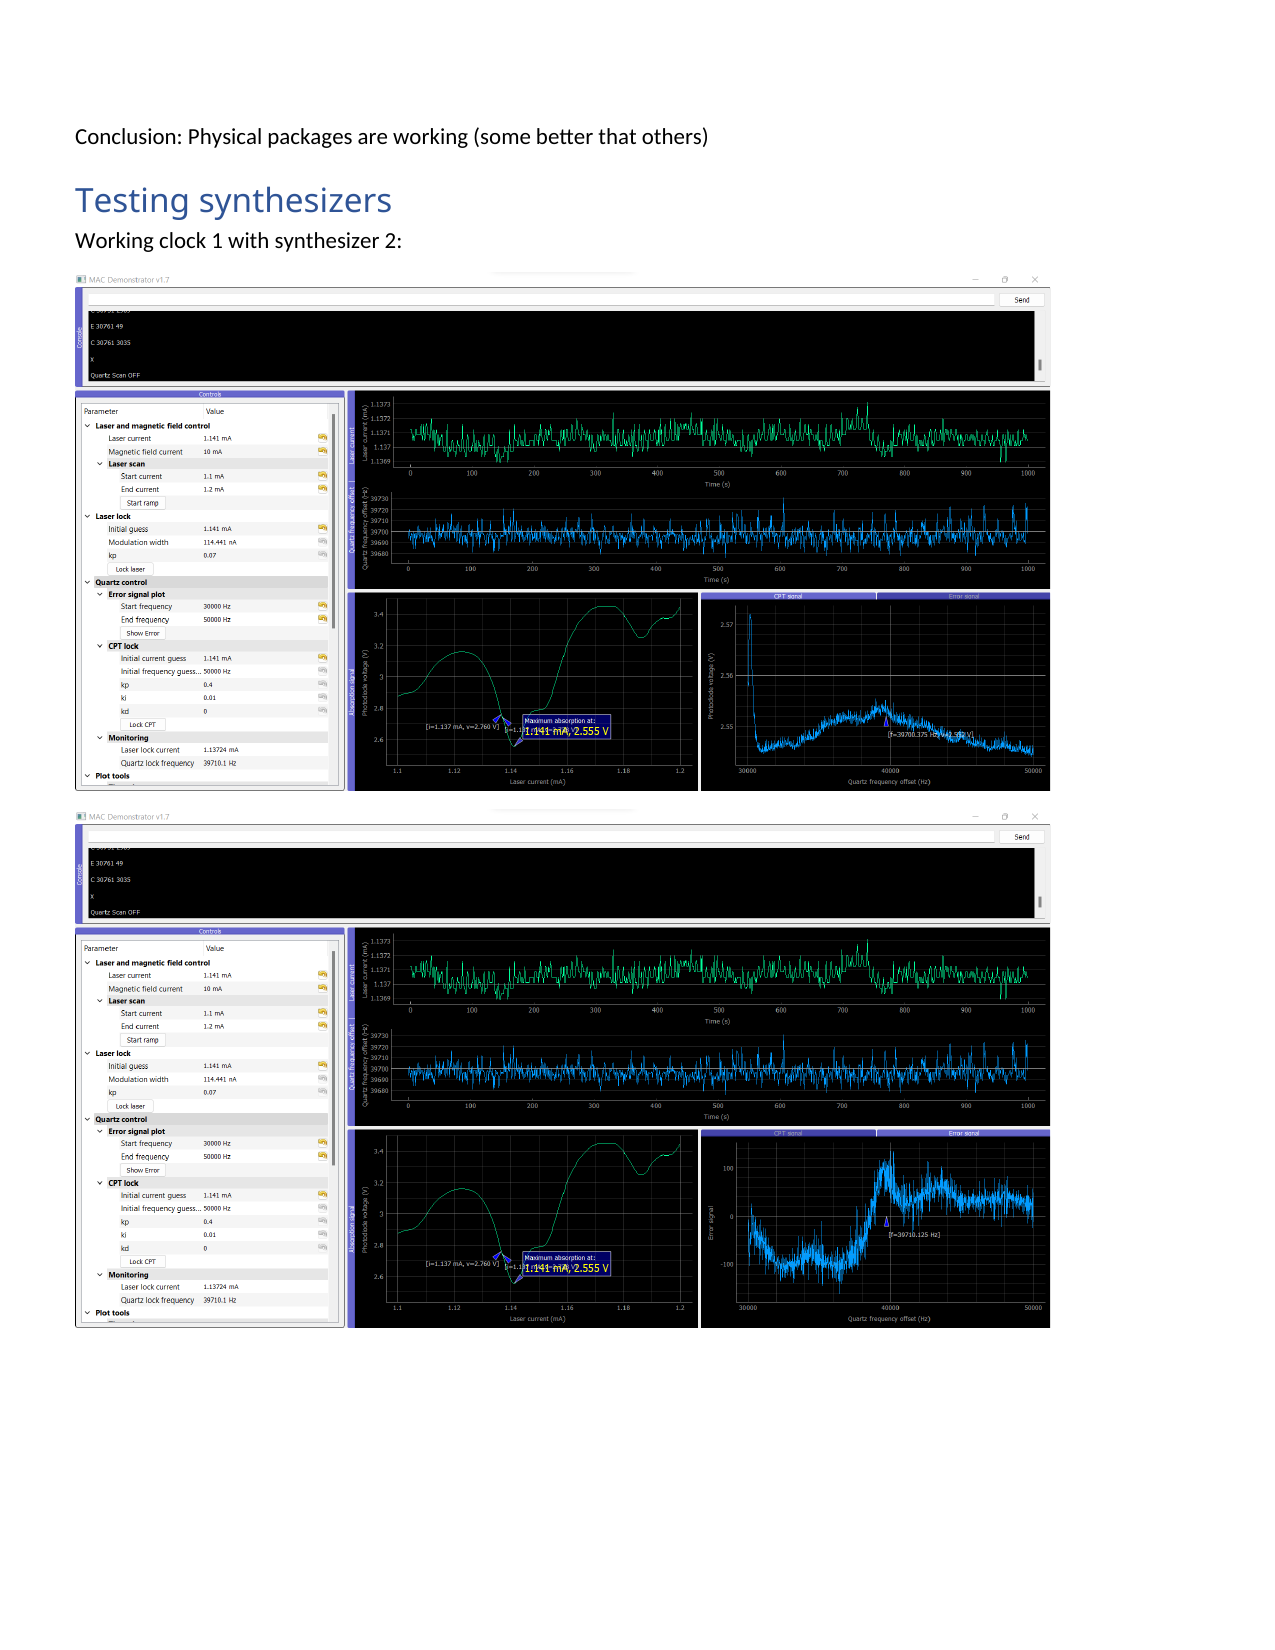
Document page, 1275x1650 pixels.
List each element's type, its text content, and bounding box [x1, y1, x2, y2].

text Conclusion: Physical packages are working (some better that others) [75, 122, 1200, 150]
subtitle Testing synthesizers [75, 177, 1200, 222]
picture [75, 809, 1050, 1328]
text Working clock 1 with synthesizer 2: [75, 226, 1200, 254]
picture [75, 272, 1050, 791]
